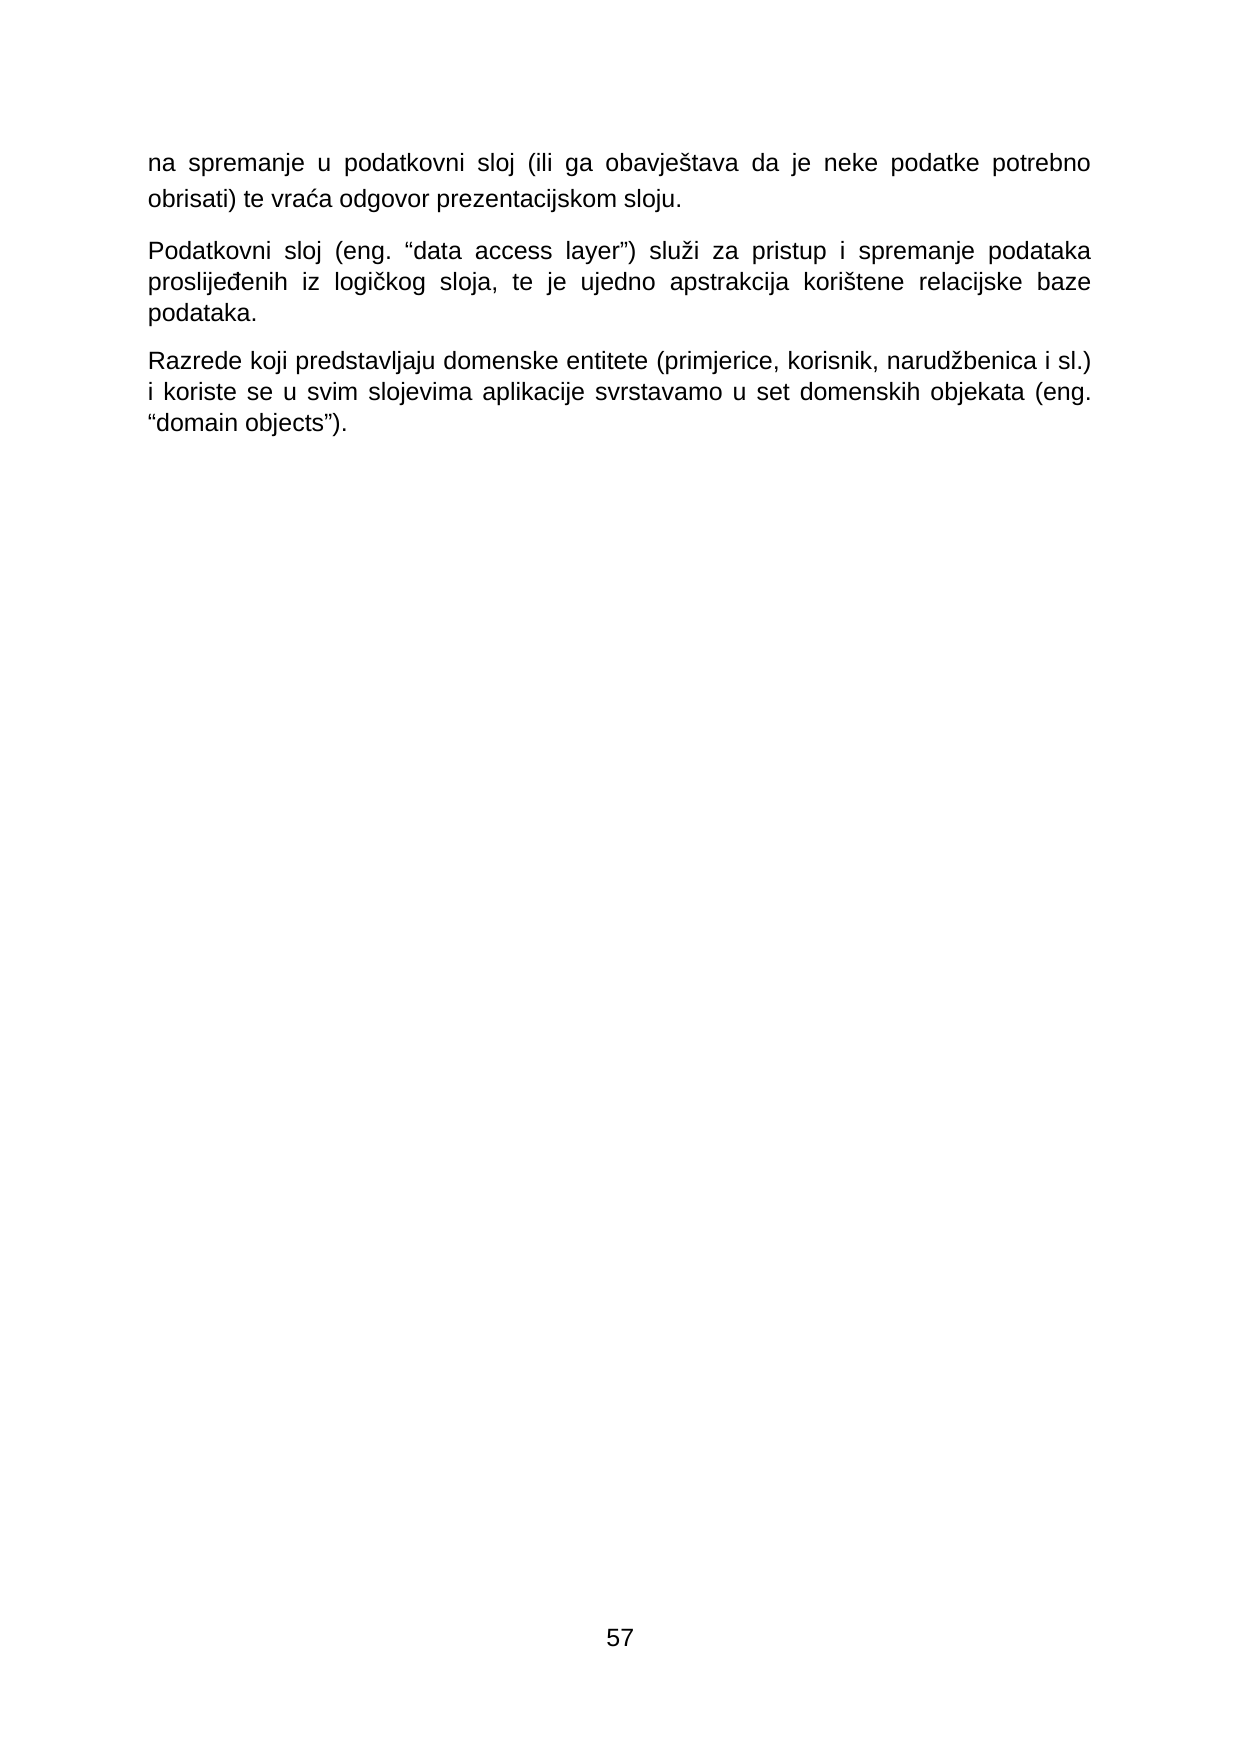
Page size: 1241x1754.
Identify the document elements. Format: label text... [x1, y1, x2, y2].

text Razrede koji predstavljaju domenske entitete (primjerice, korisnik, narudžbenica i sl.) i koriste se u svim slojevima aplikacije svrstavamo u set domenskih objekata (eng. “domain objects”). [148, 346, 1093, 437]
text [148, 148, 1093, 212]
text Podatkovni sloj (eng. “data access layer”) služi za pristup i spremanje podataka proslijeđenih iz logičkog sloja, te je ujedno apstrakcija korištene relacijske baze podataka. [148, 236, 1093, 327]
